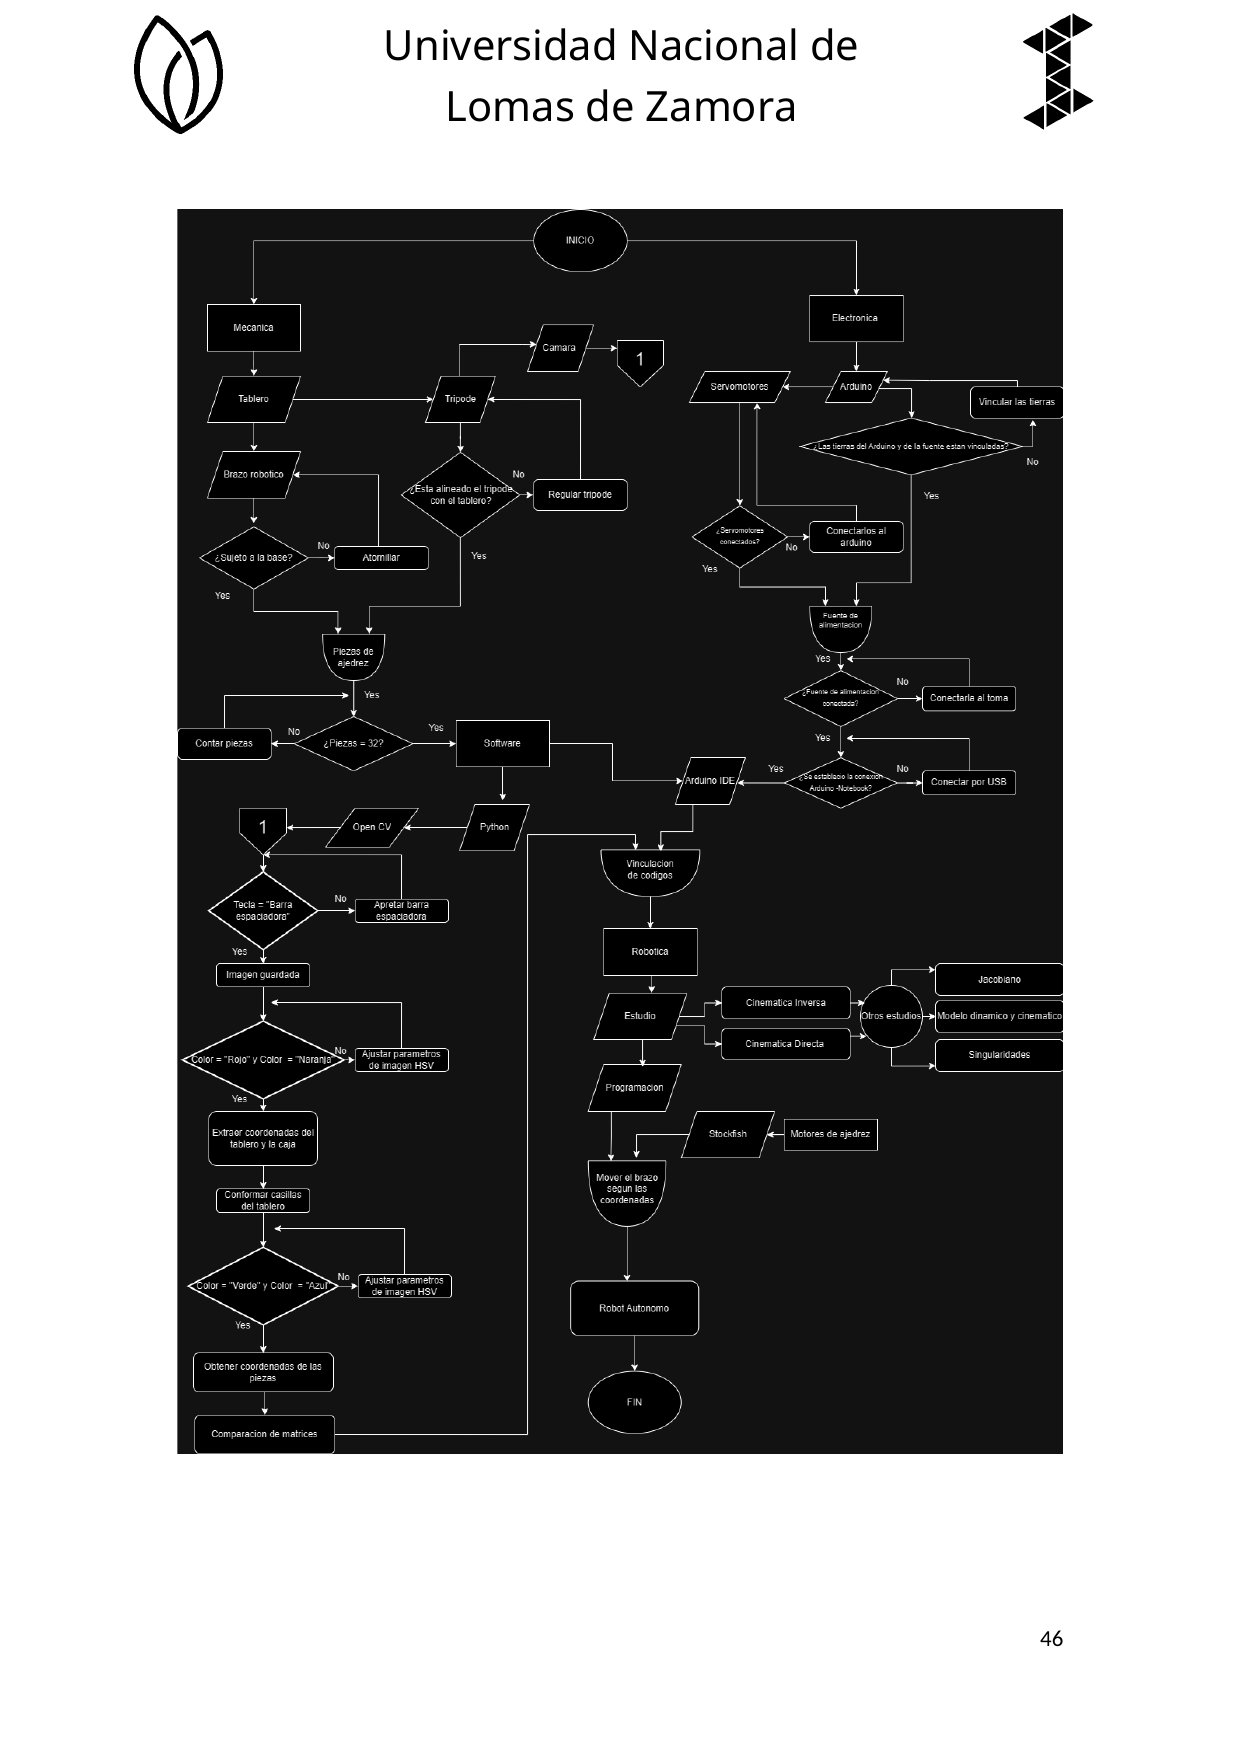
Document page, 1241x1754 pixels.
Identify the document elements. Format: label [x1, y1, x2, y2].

picture [1017, 3, 1102, 138]
picture [177, 209, 1063, 1454]
picture [131, 11, 225, 138]
